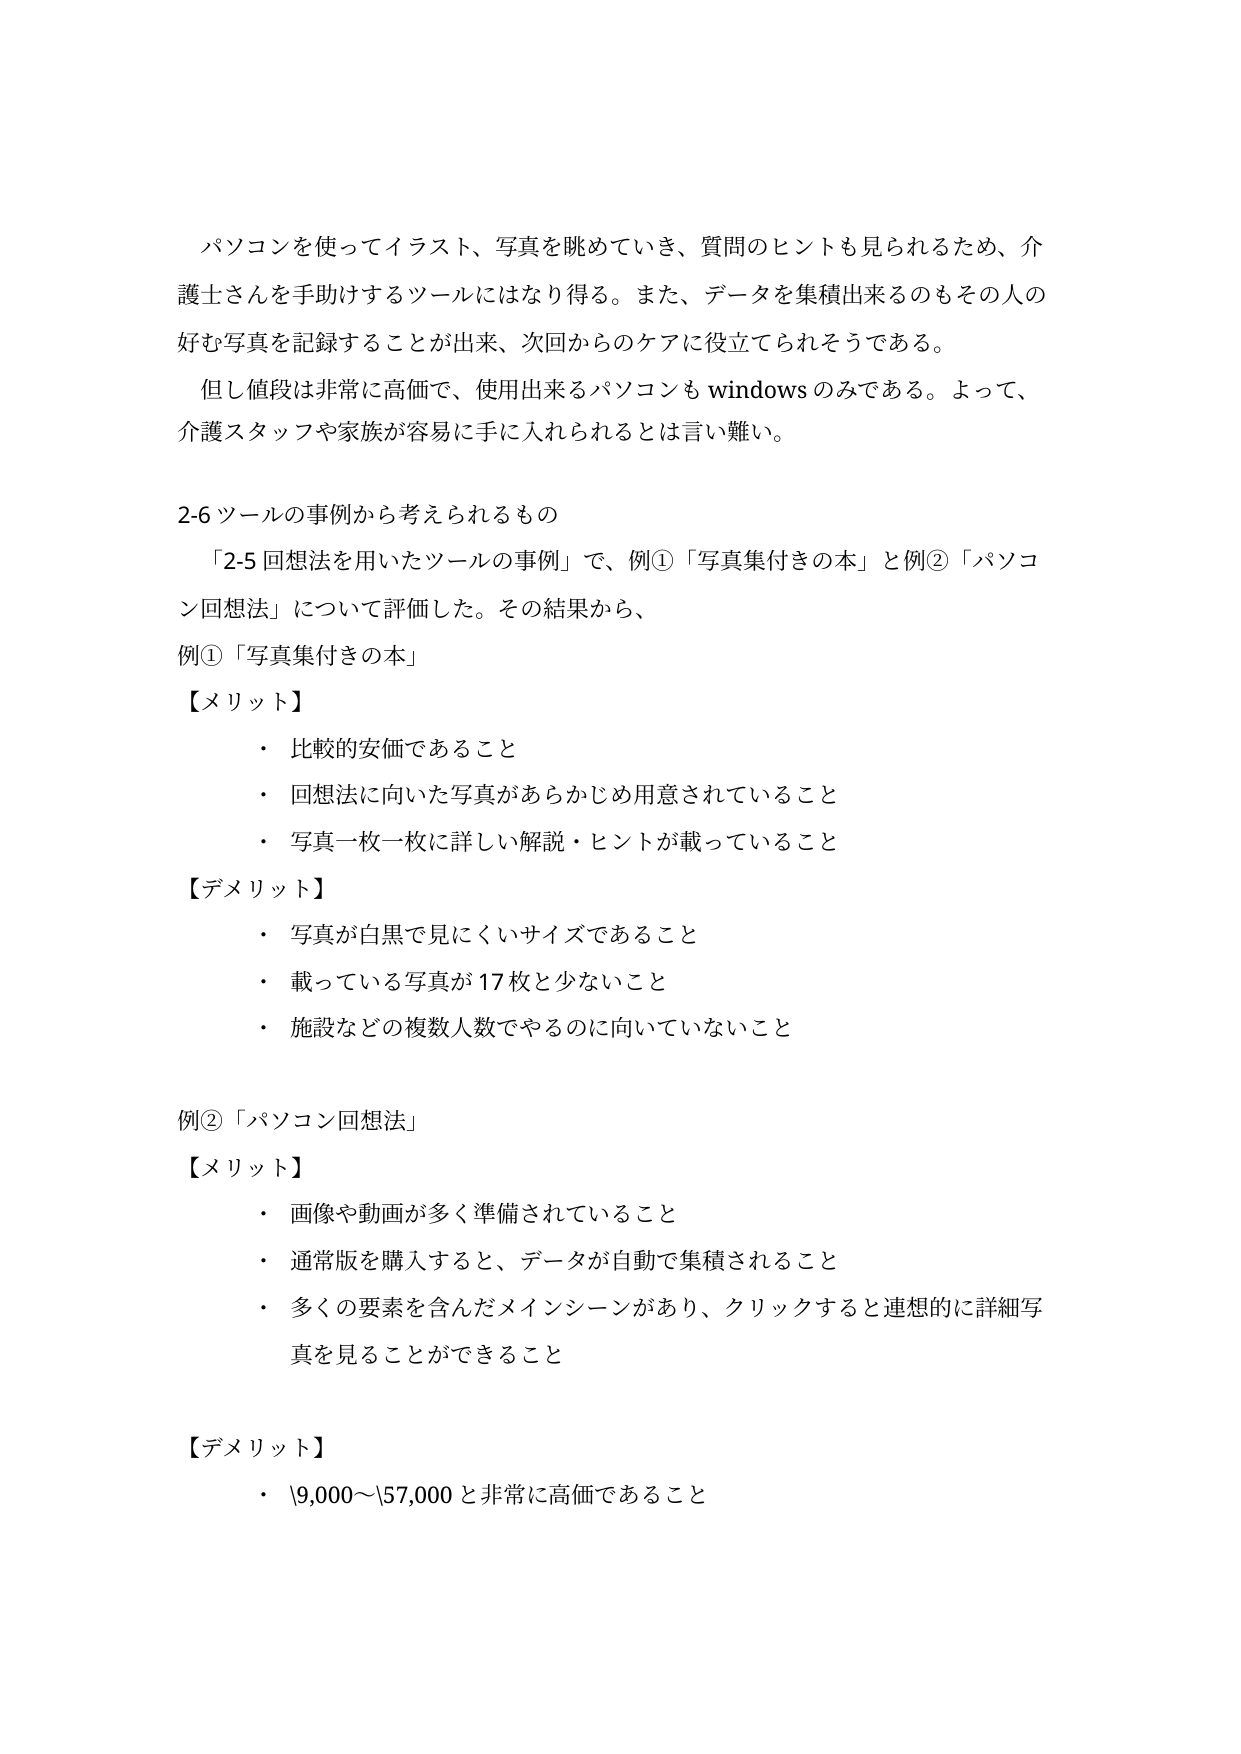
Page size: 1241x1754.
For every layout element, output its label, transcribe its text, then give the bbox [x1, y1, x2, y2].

list 写真が白黒で見にくいサイズであること [252, 913, 1063, 954]
text パソコンを使ってイラスト、写真を眺めていき、質問のヒントも見られるため、介護士さんを手助けするツールにはなり得る。また、データを集積出来るのもその人の好む写真を記録することが出来、次回からのケアに役立てられそうである。 [177, 225, 1063, 363]
text 但し値段は非常に高価で、使用出来るパソコンもwindowsのみである。よって、介護スタッフや家族が容易に手に入れられるとは言い難い。 [177, 367, 1063, 451]
list 多くの要素を含んだメインシーンがあり、クリックすると連想的に詳細写真を見ることができること [252, 1285, 1063, 1375]
text 【デメリット】 [177, 866, 1063, 908]
list 通常版を購入すると、データが自動で集積されること [252, 1239, 1063, 1280]
list 施設などの複数人数でやるのに向いていないこと [252, 1006, 1063, 1048]
list 画像や動画が多く準備されていること [252, 1192, 1063, 1234]
text 「2-5 回想法を用いたツールの事例」で、例①「写真集付きの本」と例②「パソコン回想法」について評価した。その結果から、 [177, 539, 1063, 629]
text 【メリット】 [177, 680, 1063, 722]
list 比較的安価であること [252, 727, 1063, 768]
text 例②「パソコン回想法」 [177, 1099, 1063, 1141]
text 例①「写真集付きの本」 [177, 633, 1063, 675]
list \9,000〜\57,000と非常に高価であること [252, 1473, 1063, 1514]
text 【デメリット】 [177, 1426, 1063, 1468]
list 回想法に向いた写真があらかじめ用意されていること [252, 773, 1063, 815]
list 写真一枚一枚に詳しい解説・ヒントが載っていること [252, 820, 1063, 861]
list 載っている写真が17枚と少ないこと [252, 959, 1063, 1001]
text 【メリット】 [177, 1146, 1063, 1187]
text 2-6ツールの事例から考えられるもの [177, 492, 1063, 534]
